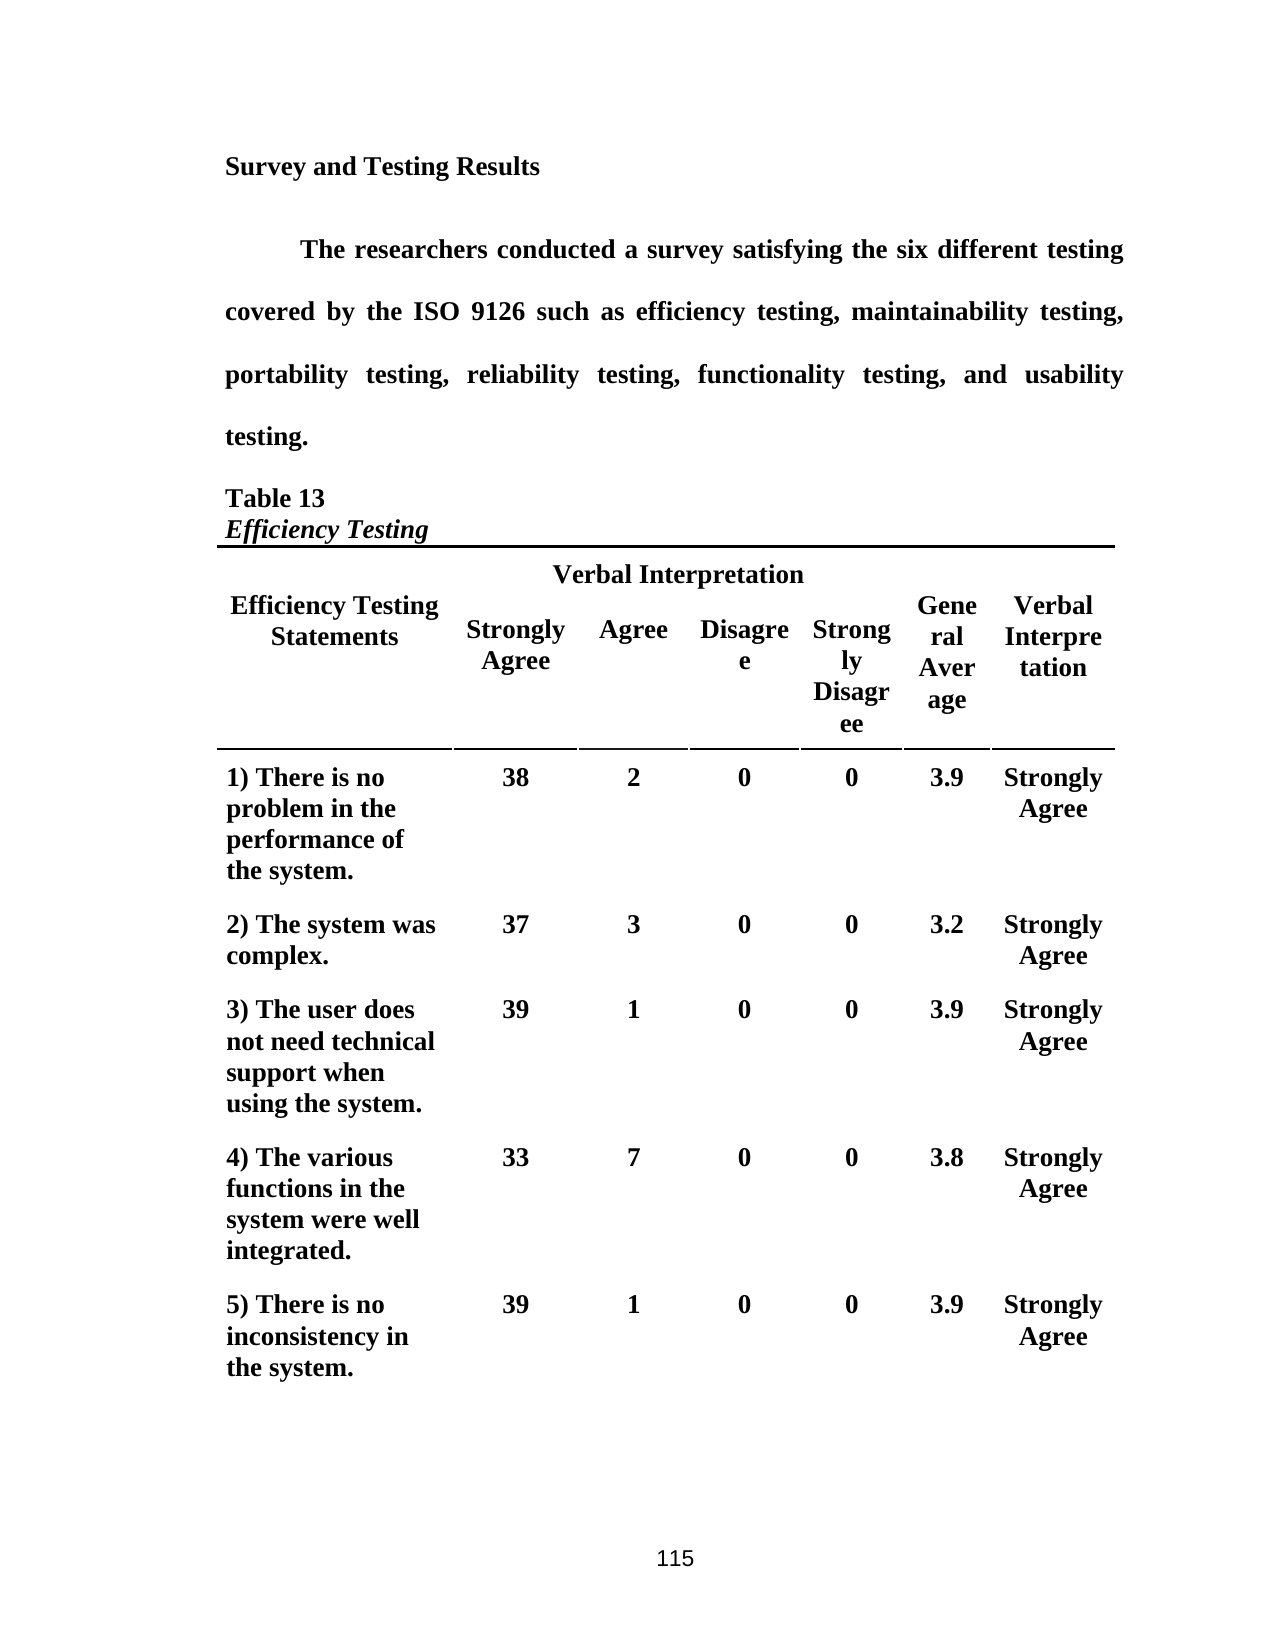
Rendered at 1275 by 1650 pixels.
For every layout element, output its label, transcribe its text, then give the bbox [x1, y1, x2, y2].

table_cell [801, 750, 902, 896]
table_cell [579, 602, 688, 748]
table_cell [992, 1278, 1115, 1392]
text Survey and Testing Results [225, 150, 1125, 181]
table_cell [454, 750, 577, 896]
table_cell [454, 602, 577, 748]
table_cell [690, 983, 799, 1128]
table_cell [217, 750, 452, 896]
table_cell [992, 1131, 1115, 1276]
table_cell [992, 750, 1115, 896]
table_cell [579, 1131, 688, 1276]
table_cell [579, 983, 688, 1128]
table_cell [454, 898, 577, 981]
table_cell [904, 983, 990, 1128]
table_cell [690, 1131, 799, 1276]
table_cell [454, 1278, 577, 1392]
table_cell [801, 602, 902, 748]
text Table 13 [225, 482, 1125, 513]
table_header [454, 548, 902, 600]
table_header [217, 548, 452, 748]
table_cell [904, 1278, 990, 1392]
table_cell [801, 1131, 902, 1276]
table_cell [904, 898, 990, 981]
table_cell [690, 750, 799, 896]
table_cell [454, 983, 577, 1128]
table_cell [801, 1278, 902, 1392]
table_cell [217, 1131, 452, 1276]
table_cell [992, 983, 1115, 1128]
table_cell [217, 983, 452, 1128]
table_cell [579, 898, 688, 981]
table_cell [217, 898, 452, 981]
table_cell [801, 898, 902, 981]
text Efficiency Testing [225, 513, 1125, 544]
text The researchers conducted a survey satisfying the six different testing covered by the ISO 9126 such as efficiency testing, maintainability testing, portability testing, reliability testing, functionality testing, and usability testing. [225, 233, 1125, 451]
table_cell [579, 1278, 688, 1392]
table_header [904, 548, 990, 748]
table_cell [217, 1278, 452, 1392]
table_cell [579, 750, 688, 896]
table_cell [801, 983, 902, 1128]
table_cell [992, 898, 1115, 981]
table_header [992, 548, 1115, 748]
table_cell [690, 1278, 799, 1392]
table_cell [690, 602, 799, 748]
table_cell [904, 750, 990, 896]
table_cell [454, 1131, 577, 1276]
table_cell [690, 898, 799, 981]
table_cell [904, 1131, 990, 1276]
